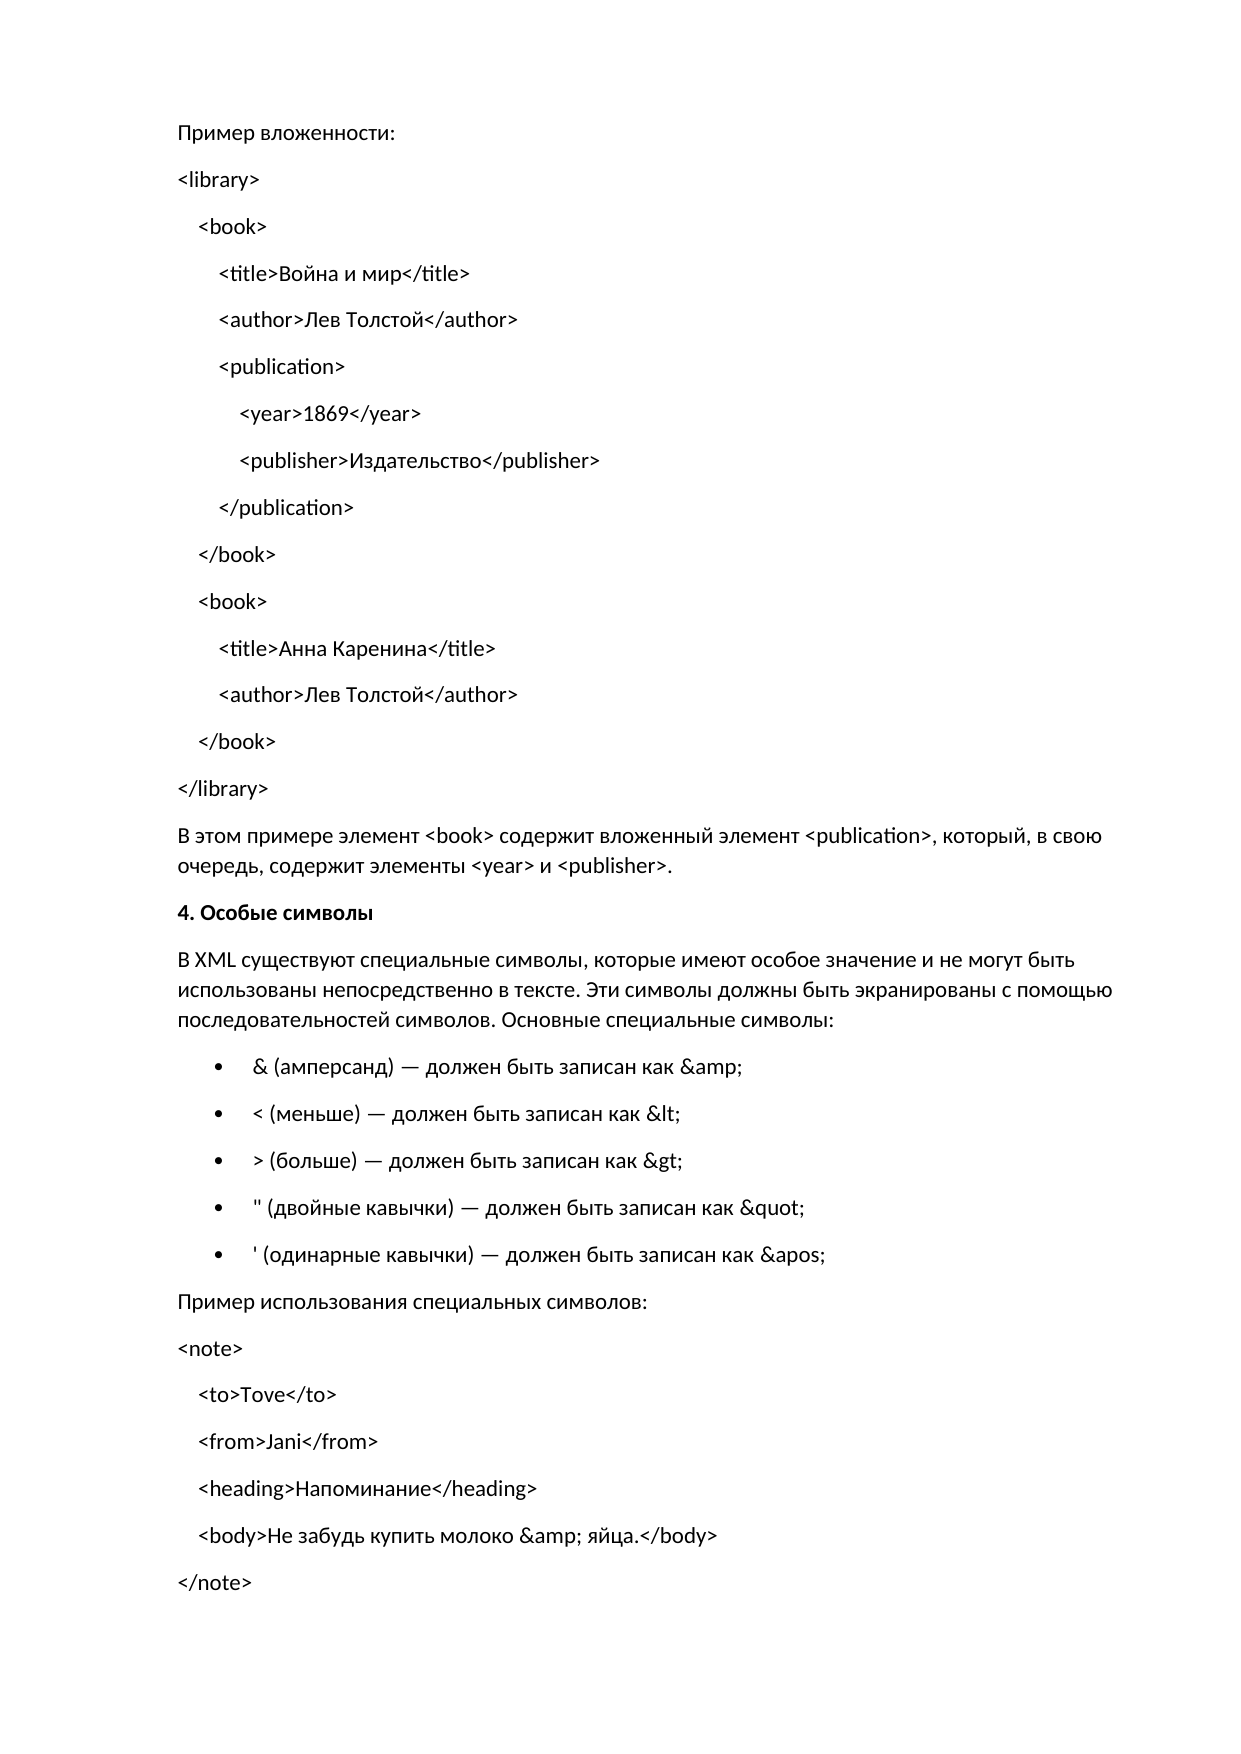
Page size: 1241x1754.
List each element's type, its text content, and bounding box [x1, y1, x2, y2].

text <publication> [177, 352, 1152, 381]
list > (больше) — должен быть записан как &gt; [215, 1146, 1152, 1174]
text <book> [177, 212, 1152, 240]
text В XML существуют специальные символы, которые имеют особое значение и не могут быть использованы непосредственно в тексте. Эти символы должны быть экранированы с помощью последовательностей символов. Основные специальные символы: [177, 945, 1152, 1034]
text <from>Jani</from> [177, 1427, 1152, 1456]
text <to>Tove</to> [177, 1381, 1152, 1409]
text </publication> [177, 493, 1152, 521]
text <year>1869</year> [177, 399, 1152, 427]
text <heading>Напоминание</heading> [177, 1474, 1152, 1502]
text <library> [177, 165, 1152, 193]
list ' (одинарные кавычки) — должен быть записан как &apos; [215, 1240, 1152, 1268]
list " (двойные кавычки) — должен быть записан как &quot; [215, 1193, 1152, 1221]
text <author>Лев Толстой</author> [177, 681, 1152, 709]
text </library> [177, 774, 1152, 802]
text <note> [177, 1334, 1152, 1362]
list & (амперсанд) — должен быть записан как &amp; [215, 1052, 1152, 1081]
text Пример вложенности: [177, 118, 1152, 146]
text <author>Лев Толстой</author> [177, 306, 1152, 334]
text <publisher>Издательство</publisher> [177, 446, 1152, 474]
text <book> [177, 587, 1152, 615]
text <title>Война и мир</title> [177, 259, 1152, 287]
text </book> [177, 540, 1152, 568]
list < (меньше) — должен быть записан как &lt; [215, 1099, 1152, 1127]
text </book> [177, 727, 1152, 756]
text <title>Анна Каренина</title> [177, 634, 1152, 662]
text В этом примере элемент <book> содержит вложенный элемент <publication>, который, в свою очередь, содержит элементы <year> и <publisher>. [177, 821, 1152, 879]
text Пример использования специальных символов: [177, 1287, 1152, 1315]
text 4. Особые символы [177, 898, 1152, 926]
text </note> [177, 1568, 1152, 1596]
text <body>Не забудь купить молоко &amp; яйца.</body> [177, 1521, 1152, 1549]
